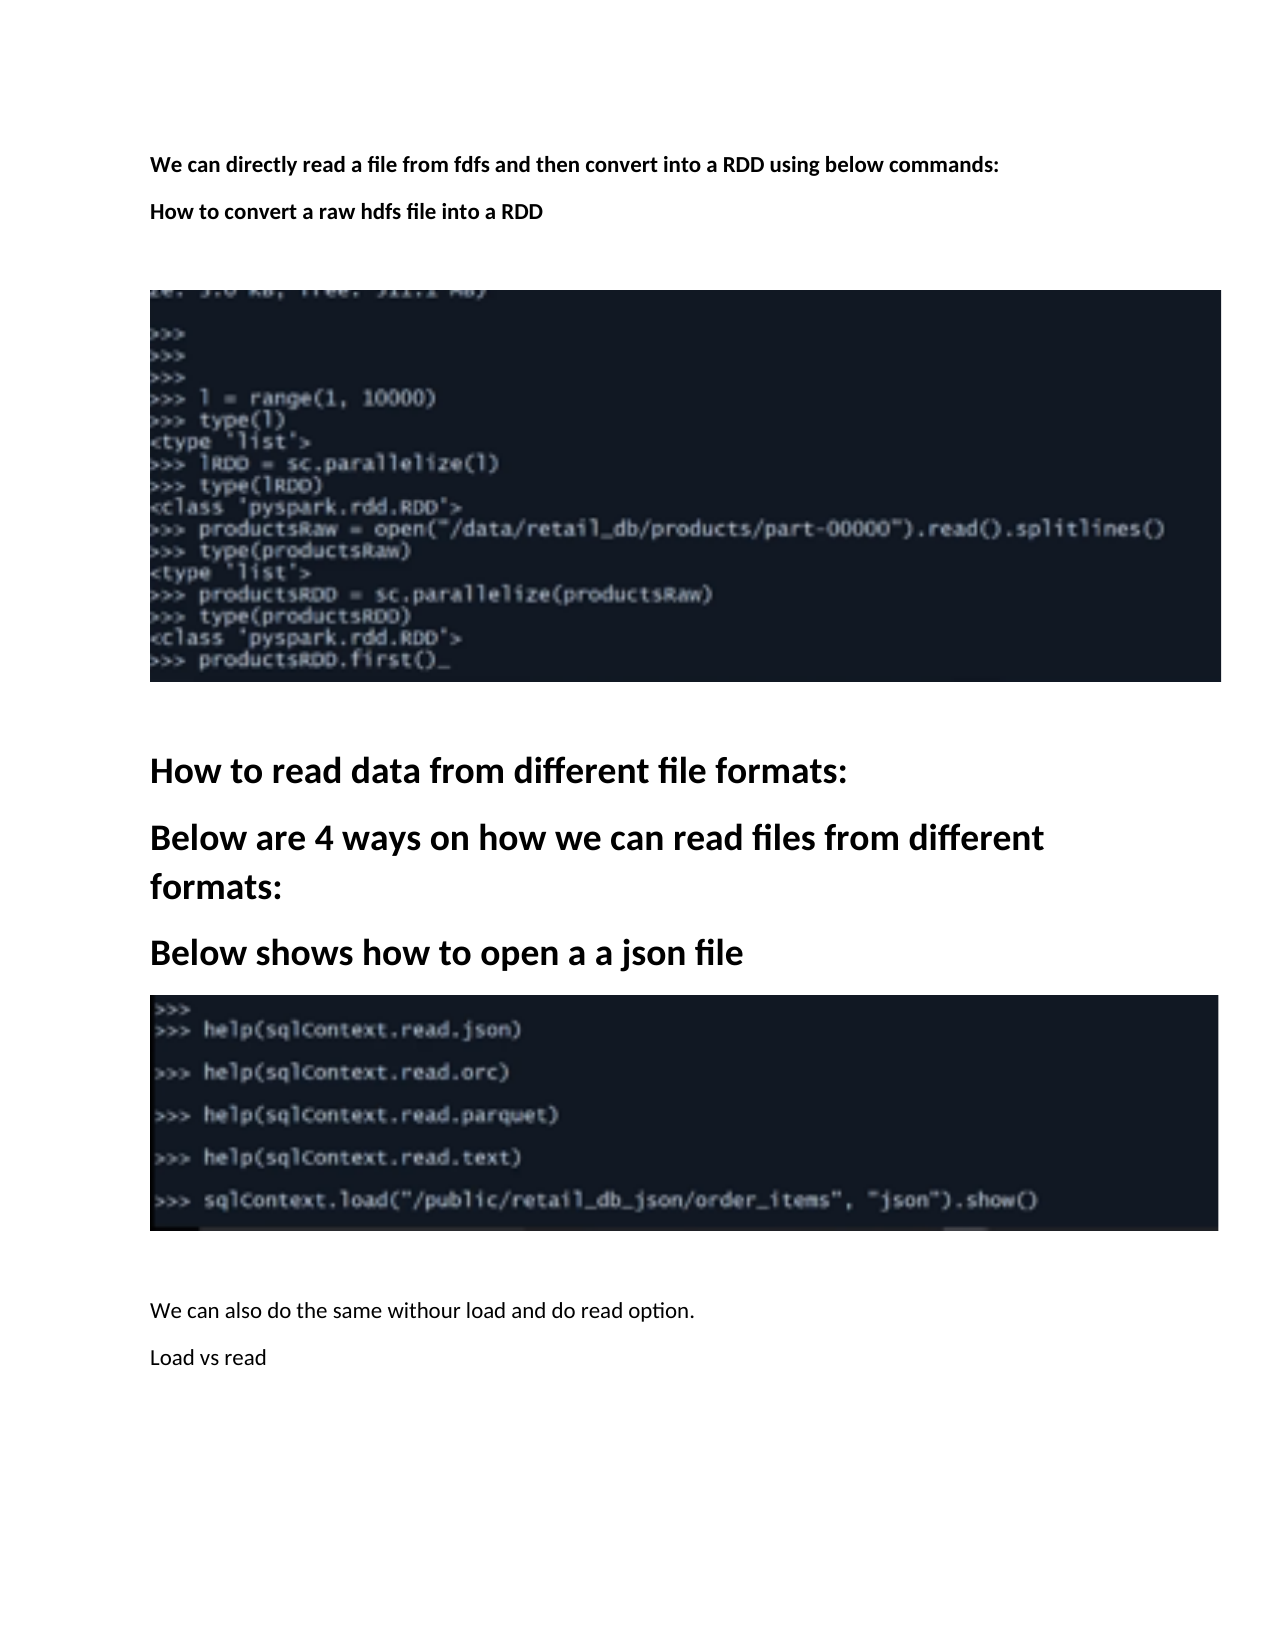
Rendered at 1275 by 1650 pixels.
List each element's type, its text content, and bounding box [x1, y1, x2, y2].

text Below are 4 ways on how we can read files from different formats: [150, 814, 1125, 909]
picture [150, 995, 1219, 1231]
text We can directly read a file from fdfs and then convert into a RDD using below commands: [150, 150, 1125, 178]
text How to convert a raw hdfs file into a RDD [150, 197, 1125, 225]
text Below shows how to open a a json file [150, 929, 1125, 975]
picture [150, 290, 1222, 682]
text Load vs read [150, 1343, 1125, 1371]
text We can also do the same withour load and do read option. [150, 1297, 1125, 1324]
text How to read data from different file formats: [150, 747, 1125, 793]
